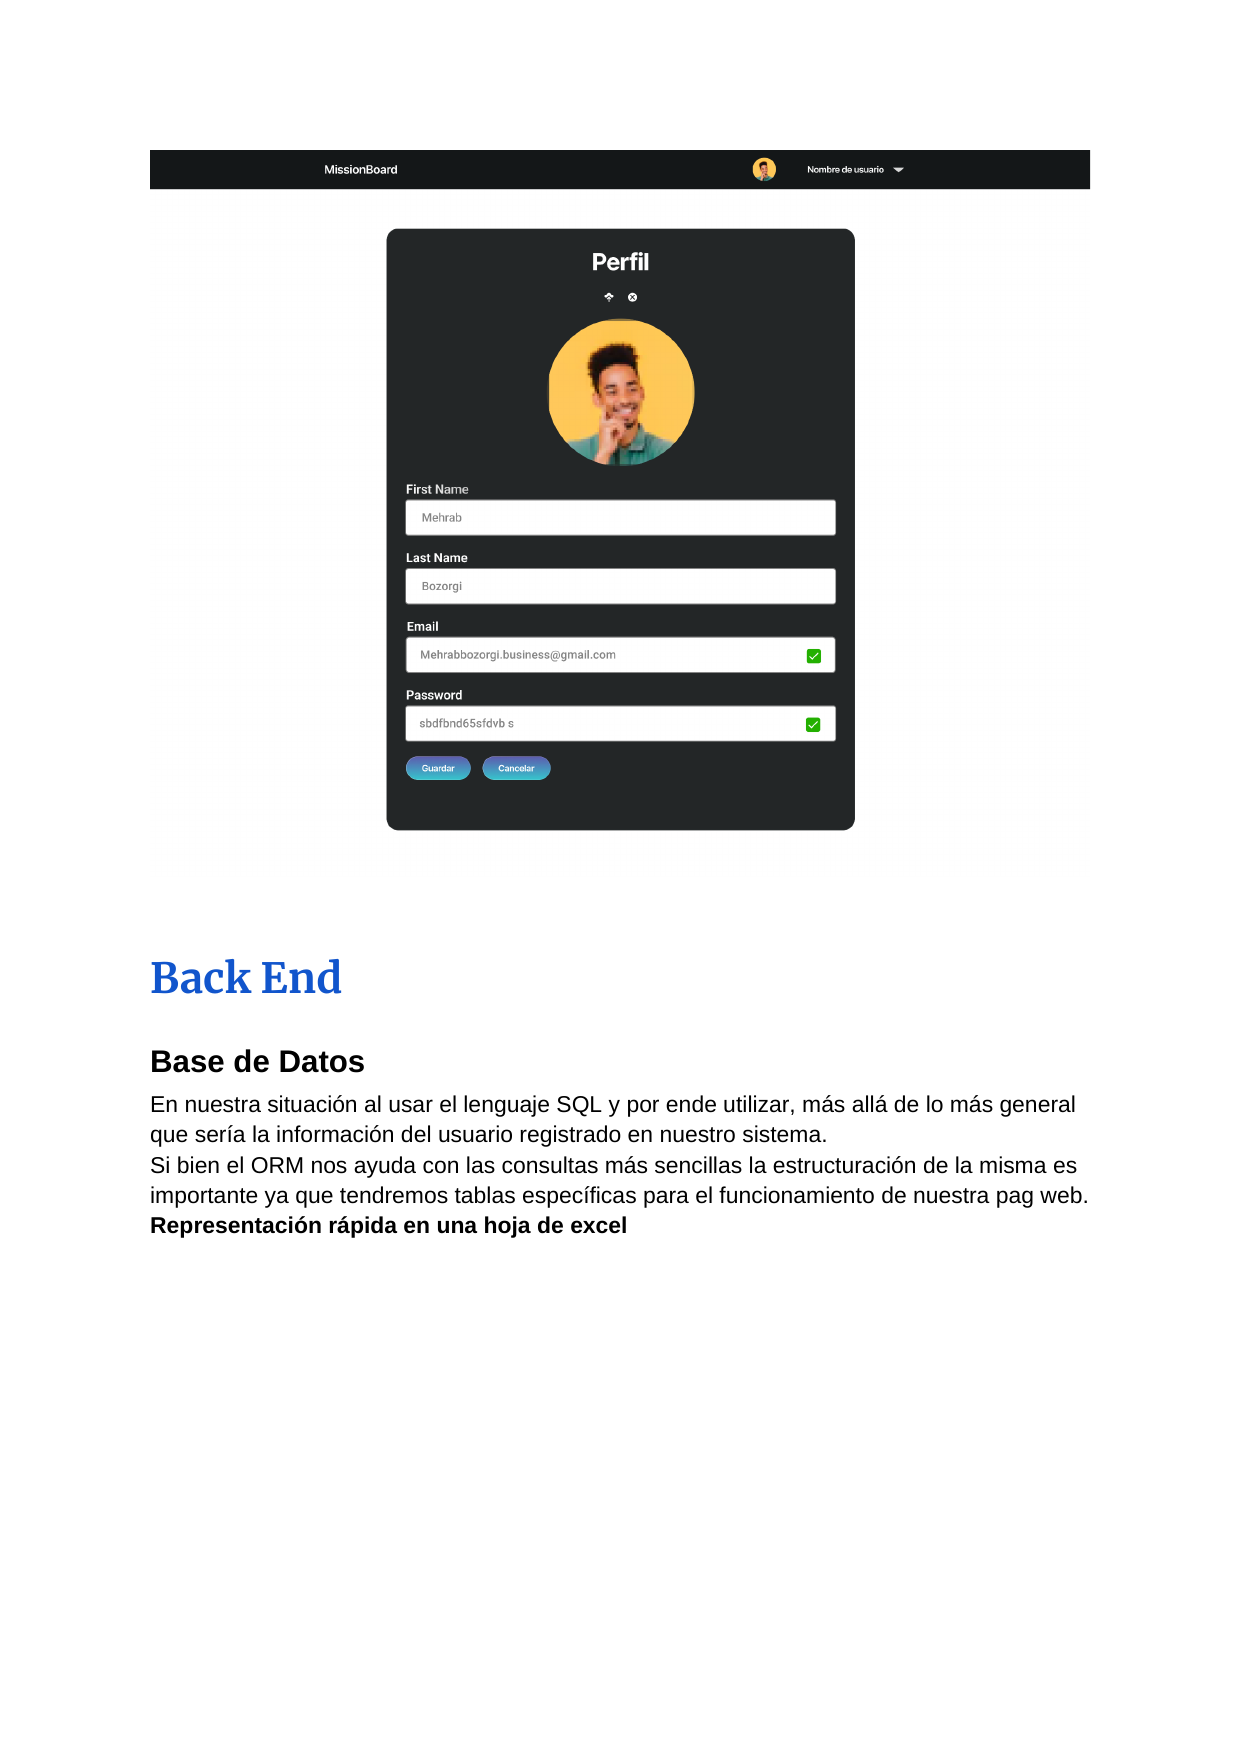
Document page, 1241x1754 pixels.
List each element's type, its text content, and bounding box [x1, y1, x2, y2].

text Si bien el ORM nos ayuda con las consultas más sencillas la estructuración de la misma es importante ya que tendremos tablas específicas para el funcionamiento de nuestra pag web. [150, 1152, 1090, 1208]
picture [150, 150, 1091, 877]
subtitle Base de Datos [150, 1043, 1090, 1079]
text Representación rápida en una hoja de excel [150, 1212, 1090, 1238]
text En nuestra situación al usar el lenguaje SQL y por ende utilizar, más allá de lo más general que sería la información del usuario registrado en nuestro sistema. [150, 1091, 1090, 1148]
subtitle Back End [150, 953, 1090, 1005]
